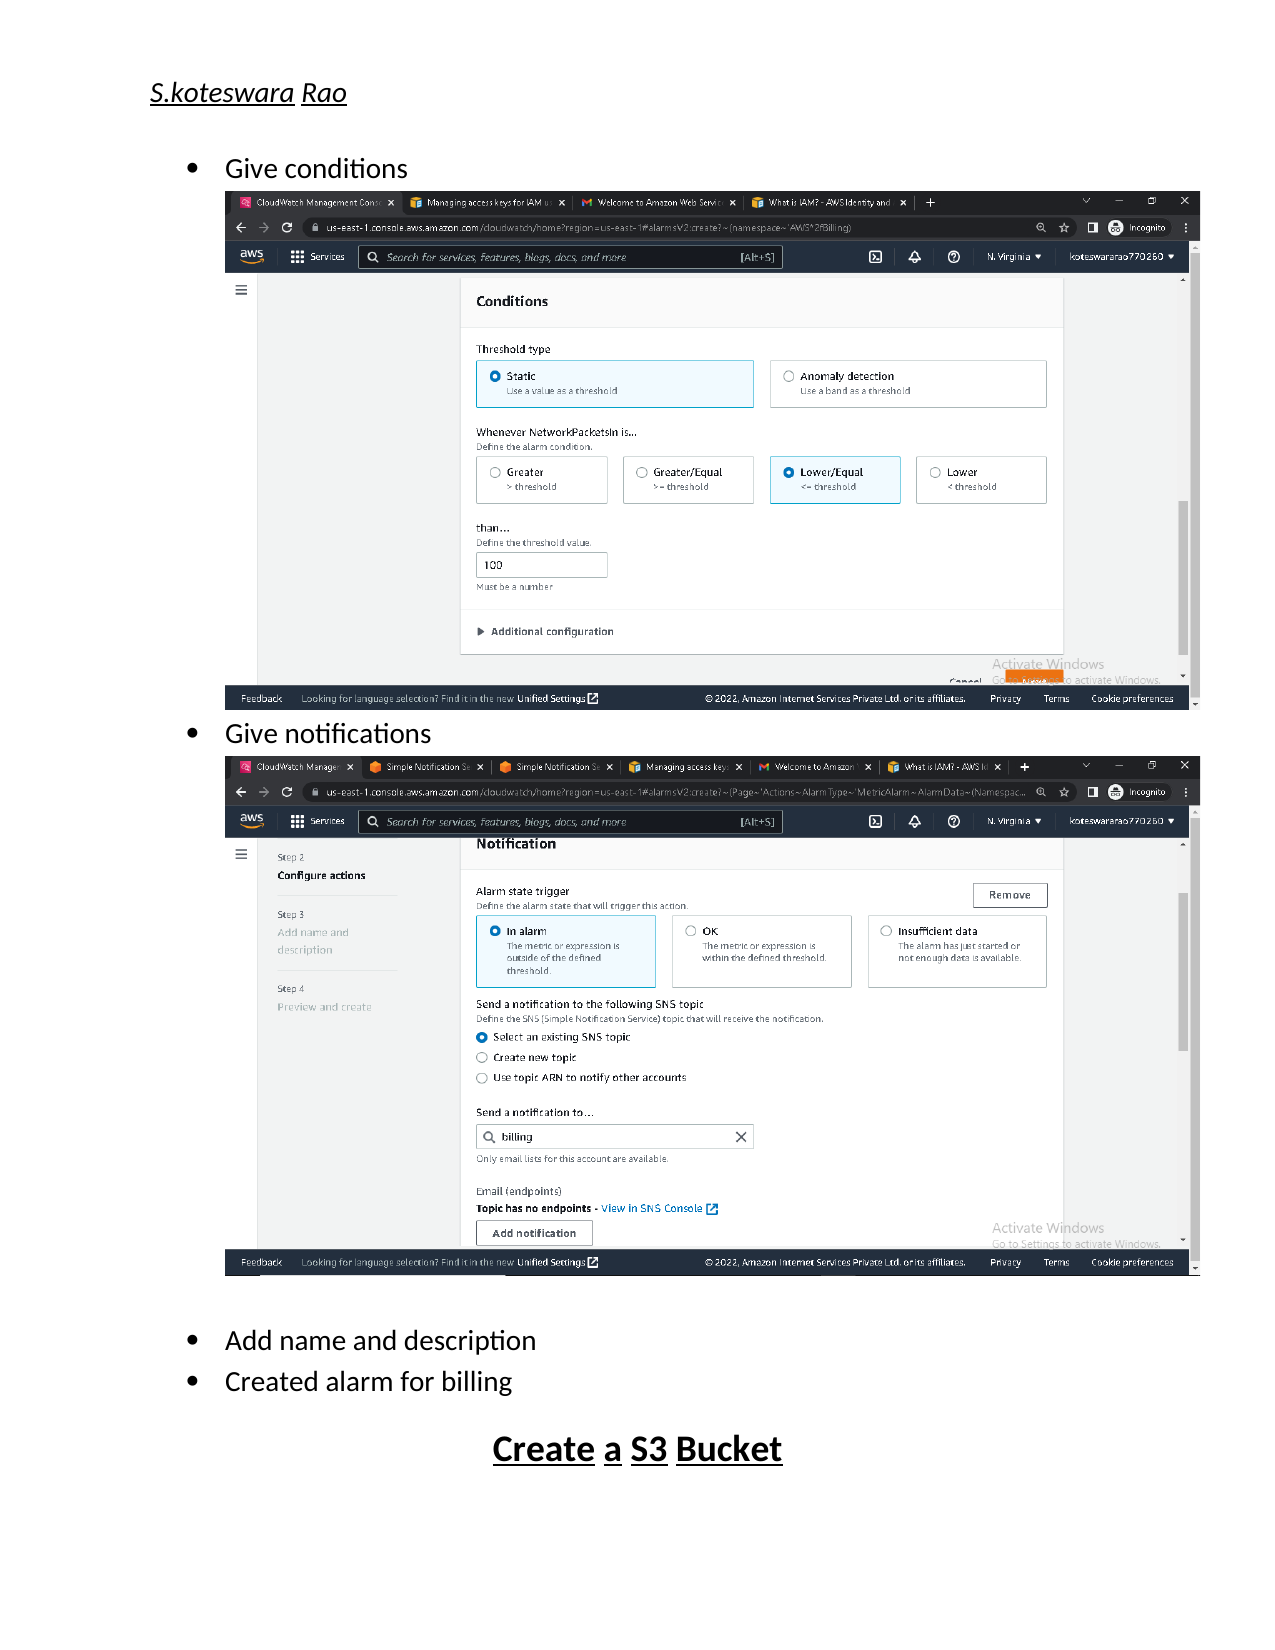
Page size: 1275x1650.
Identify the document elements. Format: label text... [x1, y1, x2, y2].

text Create a S3 Bucket [150, 1425, 1125, 1471]
picture [225, 191, 1200, 710]
list Created alarm for billing [187, 1363, 1125, 1399]
picture [225, 756, 1200, 1276]
list Add name and description [187, 1322, 1125, 1358]
